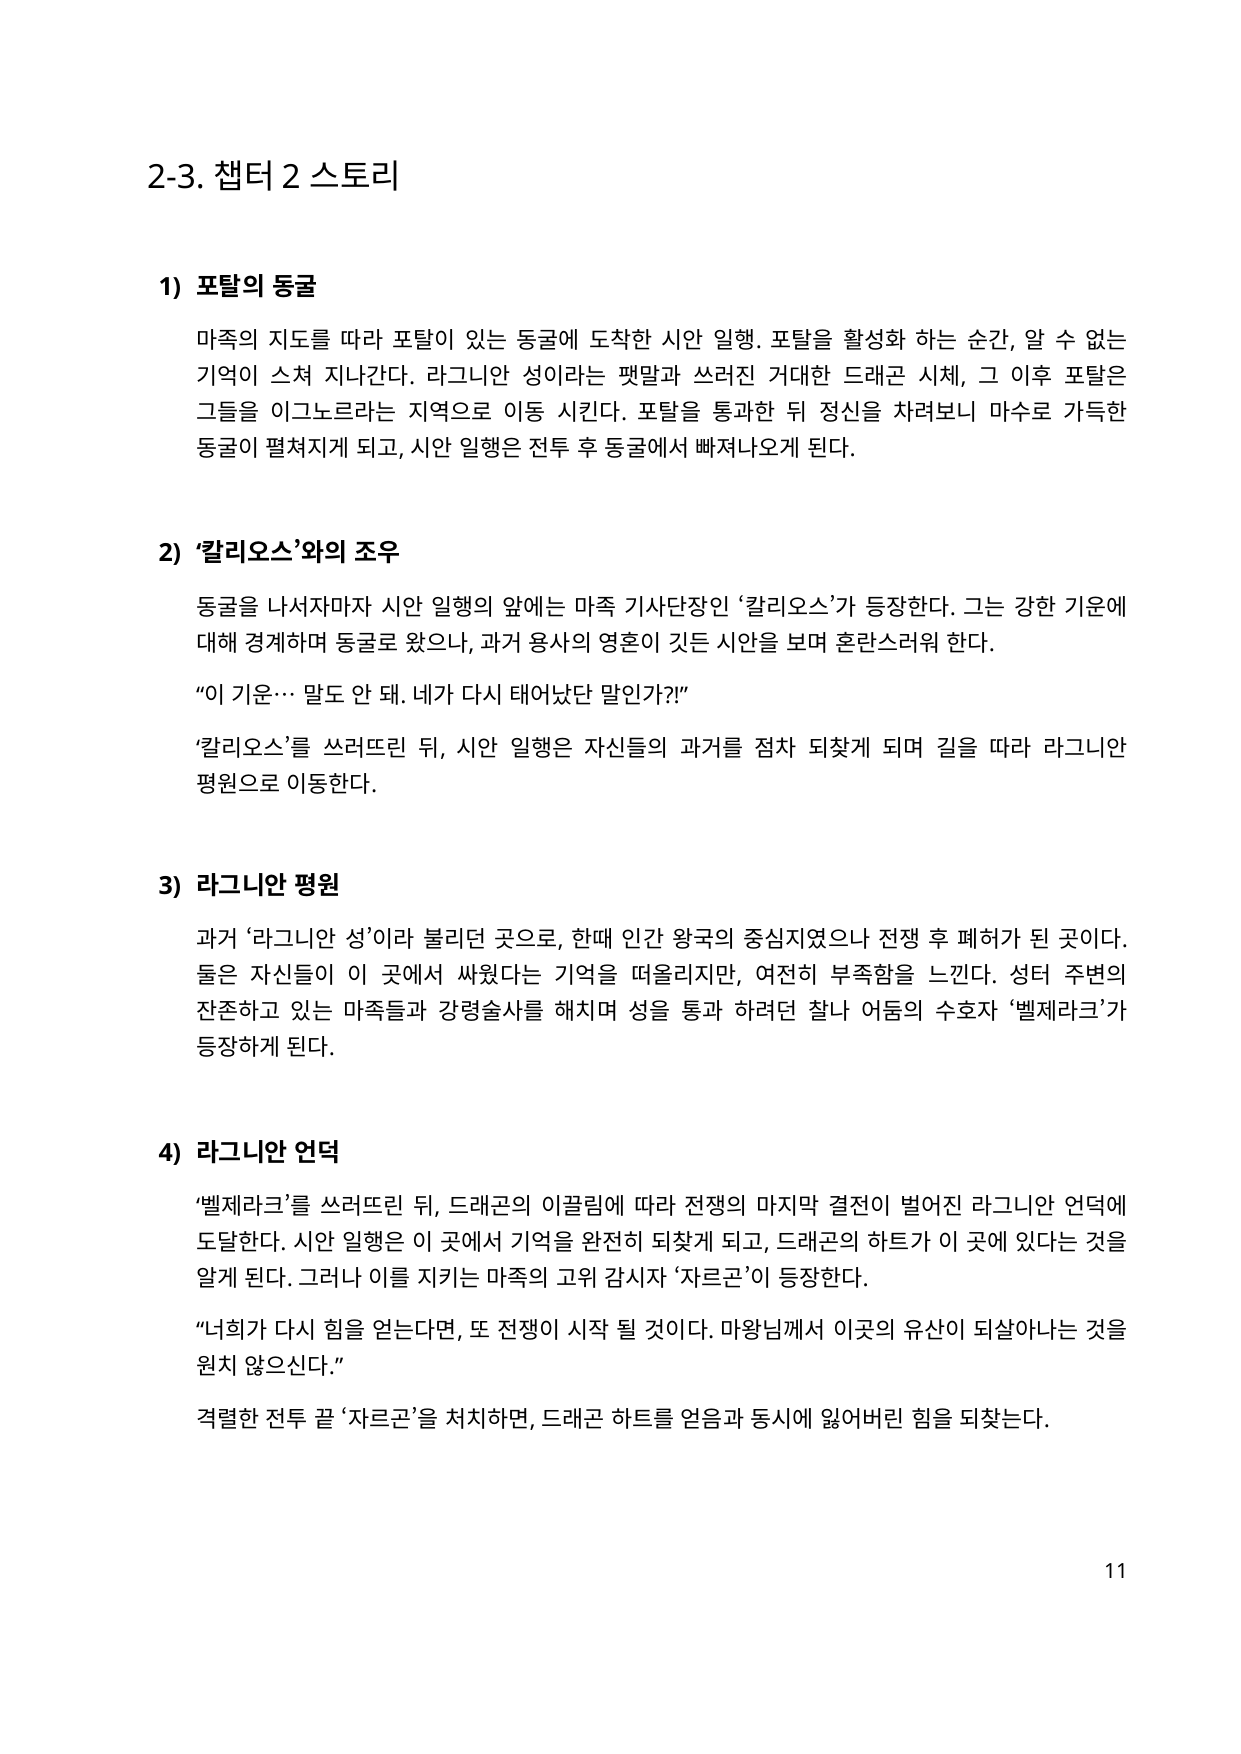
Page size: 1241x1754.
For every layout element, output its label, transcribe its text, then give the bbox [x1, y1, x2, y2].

text 동굴을 나서자마자 시안 일행의 앞에는 마족 기사단장인 ‘칼리오스’가 등장한다. 그는 강한 기운에 대해 경계하며 동굴로 왔으나, 과거 용사의 영혼이 깃든 시안을 보며 혼란스러워 한다. [196, 588, 1128, 658]
text ‘칼리오스’를 쓰러뜨린 뒤, 시안 일행은 자신들의 과거를 점차 되찾게 되며 길을 따라 라그니안 평원으로 이동한다. [196, 730, 1128, 799]
list ‘벨제라크’를 쓰러뜨린 뒤, 드래곤의 이끌림에 따라 전쟁의 마지막 결전이 벌어진 라그니안 언덕에 도달한다. 시안 일행은 이 곳에서 기억을 완전히 되찾게 되고, 드래곤의 하트가 이 곳에 있다는 것을 알게 된다. 그러나 이를 지키는 마족의 고위 감시자 ‘자르곤’이 등장한다. [196, 1188, 1128, 1293]
list 라그니안 평원 [158, 866, 1128, 902]
list 마족의 지도를 따라 포탈이 있는 동굴에 도착한 시안 일행. 포탈을 활성화 하는 순간, 알 수 없는 기억이 스쳐 지나간다. 라그니안 성이라는 팻말과 쓰러진 거대한 드래곤 시체, 그 이후 포탈은 그들을 이그노르라는 지역으로 이동 시킨다. 포탈을 통과한 뒤 정신을 차려보니 마수로 가득한 동굴이 펼쳐지게 되고, 시안 일행은 전투 후 동굴에서 빠져나오게 된다. [196, 322, 1128, 463]
list 과거 ‘라그니안 성’이라 불리던 곳으로, 한때 인간 왕국의 중심지였으나 전쟁 후 폐허가 된 곳이다. 둘은 자신들이 이 곳에서 싸웠다는 기억을 떠올리지만, 여전히 부족함을 느낀다. 성터 주변의 잔존하고 있는 마족들과 강령술사를 해치며 성을 통과 하려던 찰나 어둠의 수호자 ‘벨제라크’가 등장하게 된다. [196, 921, 1128, 1062]
list 격렬한 전투 끝 ‘자르곤’을 처치하면, 드래곤 하트를 얻음과 동시에 잃어버린 힘을 되찾는다. [196, 1401, 1128, 1434]
list 포탈의 동굴 [158, 266, 1128, 302]
list 라그니안 언덕 [158, 1132, 1128, 1168]
list ‘칼리오스’와의 조우 [158, 533, 1128, 569]
text “이 기운… 말도 안 돼. 네가 다시 태어났단 말인가?!” [196, 677, 1128, 710]
subtitle 2-3. 챕터2 스토리 [112, 150, 1128, 198]
list “너희가 다시 힘을 얻는다면, 또 전쟁이 시작 될 것이다. 마왕님께서 이곳의 유산이 되살아나는 것을 원치 않으신다.” [196, 1312, 1128, 1381]
